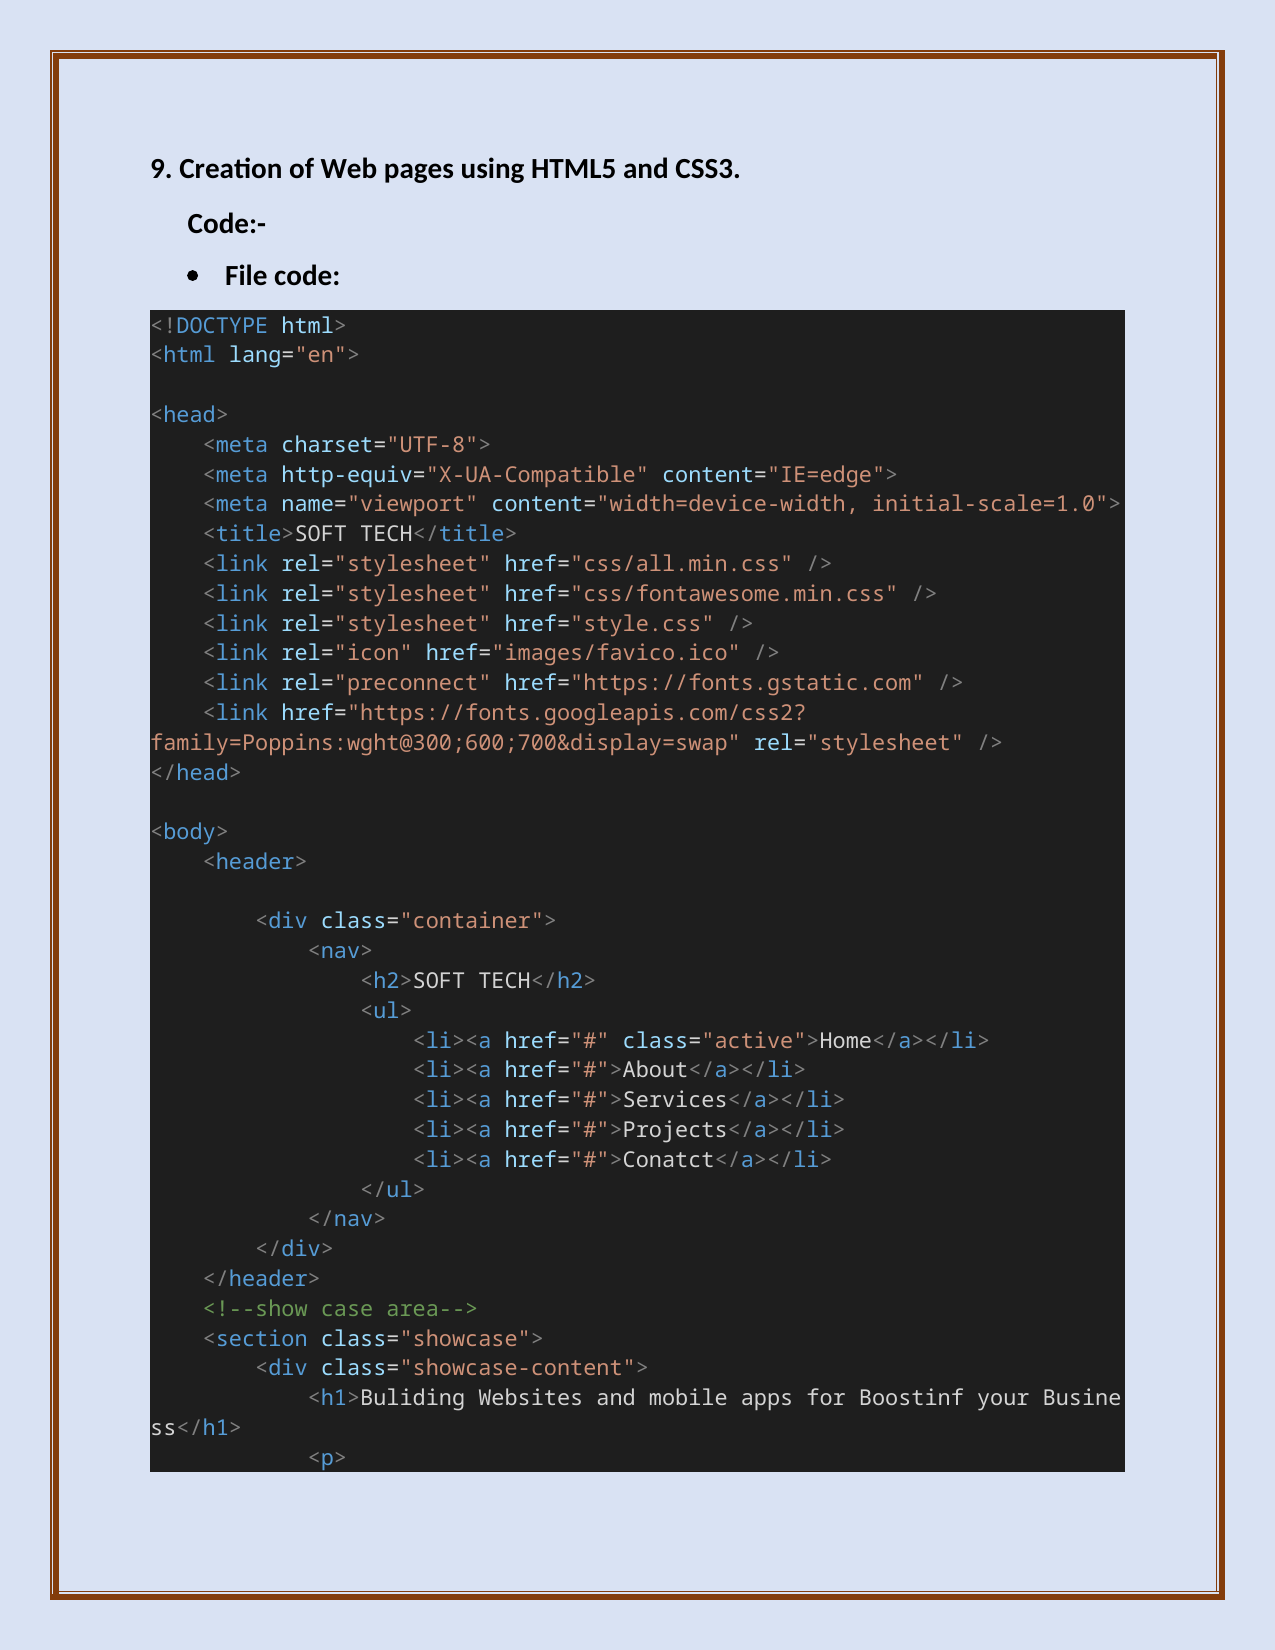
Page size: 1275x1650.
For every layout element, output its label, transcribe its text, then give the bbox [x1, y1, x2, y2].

text <ul> [150, 995, 1125, 1025]
text <meta name="viewport" content="width=device-width, initial-scale=1.0"> [150, 488, 1125, 518]
text <li><a href="#">About</a></li> [150, 1054, 1125, 1084]
text <div class="showcase-content"> [150, 1352, 1125, 1382]
text <h1>Buliding Websites and mobile apps for Boostinf your Business</h1> [150, 1382, 1125, 1442]
text </header> [150, 1263, 1125, 1293]
text <p> [150, 1442, 1125, 1472]
text <link rel="icon" href="images/favico.ico" /> [150, 637, 1125, 667]
text <li><a href="#">Projects</a></li> [150, 1114, 1125, 1144]
text <meta http-equiv="X-UA-Compatible" content="IE=edge"> [150, 459, 1125, 488]
text </nav> [150, 1203, 1125, 1233]
text <meta charset="UTF-8"> [150, 429, 1125, 459]
text <body> [150, 816, 1125, 846]
text Code:- [187, 205, 1125, 241]
text <li><a href="#">Services</a></li> [150, 1084, 1125, 1114]
list File code: [187, 257, 1125, 293]
text </ul> [150, 1174, 1125, 1203]
text <header> [150, 846, 1125, 876]
text <li><a href="#">Conatct</a></li> [150, 1144, 1125, 1174]
text <div class="container"> [150, 906, 1125, 935]
text <nav> [150, 935, 1125, 965]
text <link rel="stylesheet" href="css/fontawesome.min.css" /> [150, 578, 1125, 608]
text <!--show case area--> [150, 1293, 1125, 1323]
text <h2>SOFT TECH</h2> [150, 965, 1125, 995]
text <html lang="en"> [150, 339, 1125, 369]
text <!DOCTYPE html> [150, 310, 1125, 339]
text <section class="showcase"> [150, 1323, 1125, 1352]
text <link rel="stylesheet" href="style.css" /> [150, 608, 1125, 637]
text <head> [150, 399, 1125, 429]
text </div> [150, 1233, 1125, 1263]
text 9. Creation of Web pages using HTML5 and CSS3. [150, 150, 1125, 186]
text <link href="https://fonts.googleapis.com/css2?family=Poppins:wght@300;600;700&display=swap" rel="stylesheet" /> [150, 697, 1125, 757]
text <link rel="preconnect" href="https://fonts.gstatic.com" /> [150, 667, 1125, 697]
text <li><a href="#" class="active">Home</a></li> [150, 1025, 1125, 1054]
text </head> [150, 757, 1125, 786]
text <title>SOFT TECH</title> [150, 518, 1125, 548]
text <link rel="stylesheet" href="css/all.min.css" /> [150, 548, 1125, 578]
